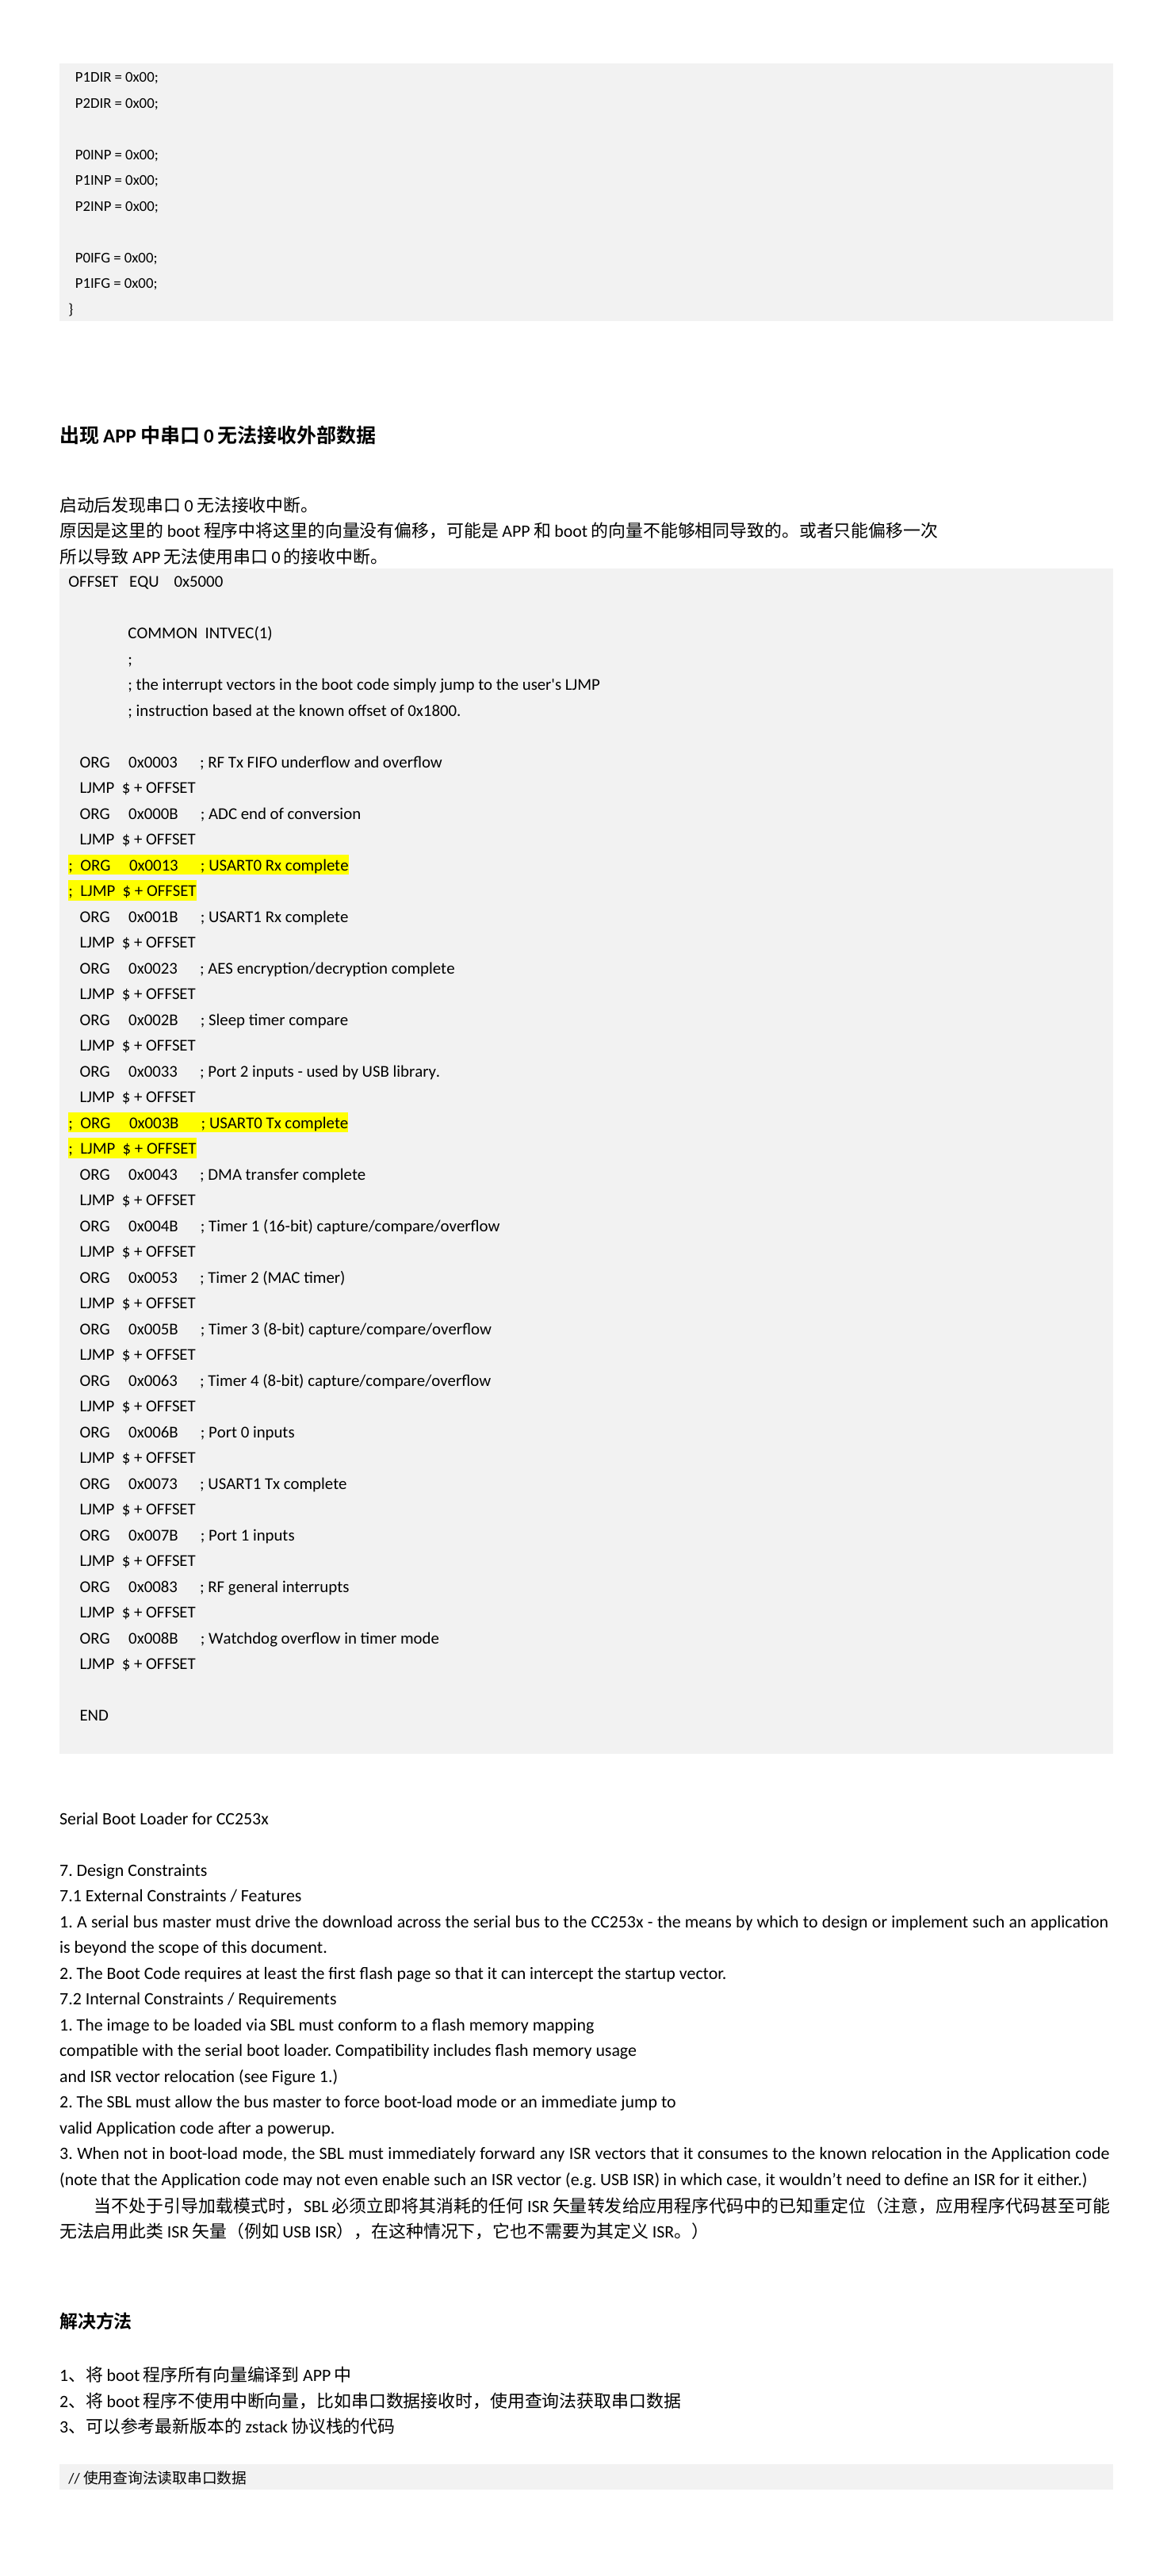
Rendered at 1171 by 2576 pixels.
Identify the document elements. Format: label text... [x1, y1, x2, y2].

text 1. The image to be loaded via SBL must conform to a flash memory mapping [59, 2011, 1111, 2037]
text 1. A serial bus master must drive the download across the serial bus to the CC253x - the means by which to design or implement such an application is beyond the scope of this document. [59, 1908, 1111, 1960]
text 3. When not in boot-load mode, the SBL must immediately forward any ISR vectors that it consumes to the known relocation in the Application code (note that the Application code may not even enable such an ISR vector (e.g. USB ISR) in which case, it wouldn’t need to define an ISR for it either.) [59, 2140, 1111, 2191]
text 2. The SBL must allow the bus master to force boot-load mode or an immediate jump to [59, 2088, 1111, 2115]
subtitle 出现APP中串口0无法接收外部数据 [59, 408, 1111, 460]
text 当不处于引导加载模式时，SBL必须立即将其消耗的任何ISR矢量转发给应用程序代码中的已知重定位（注意，应用程序代码甚至可能无法启用此类ISR矢量（例如USB ISR），在这种情况下，它也不需要为其定义ISR。） [59, 2191, 1111, 2243]
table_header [59, 2464, 1113, 2490]
text 原因是这里的boot程序中将这里的向量没有偏移，可能是APP和boot的向量不能够相同导致的。或者只能偏移一次 [59, 517, 1111, 542]
text and ISR vector relocation (see Figure 1.) [59, 2063, 1111, 2088]
text 启动后发现串口0无法接收中断。 [59, 491, 1111, 517]
text 1、将boot程序所有向量编译到APP中 [59, 2361, 1111, 2387]
text 7.2 Internal Constraints / Requirements [59, 1985, 1111, 2011]
text compatible with the serial boot loader. Compatibility includes flash memory usage [59, 2037, 1111, 2063]
text 2. The Boot Code requires at least the first flash page so that it can intercept the startup vector. [59, 1960, 1111, 1985]
text valid Application code after a powerup. [59, 2115, 1111, 2140]
text 7. Design Constraints [59, 1857, 1111, 1882]
text 2、将boot程序不使用中断向量，比如串口数据接收时，使用查询法获取串口数据 [59, 2387, 1111, 2413]
subtitle 解决方法 [59, 2295, 1111, 2346]
text 所以导致APP无法使用串口0的接收中断。 [59, 542, 1111, 568]
text 7.1 External Constraints / Features [59, 1882, 1111, 1908]
text 3、可以参考最新版本的zstack协议栈的代码 [59, 2413, 1111, 2438]
table_header OFFSET EQU 0x5000 COMMON INTVEC(1) ; ; the interrupt vectors in the boot code simply jump to the user's LJMP ; instruction based at the known offset of 0x1800. ORG 0x0003 ; RF Tx FIFO underflow and overflow LJMP $ + OFFSET ORG 0x000B ; ADC end of conversion LJMP $ + OFFSET ; ORG 0x0013 ; USART0 Rx complete ; LJMP $ + OFFSET ORG 0x001B ; USART1 Rx complete LJMP $ + OFFSET ORG 0x0023 ; AES encryption/decryption complete LJMP $ + OFFSET ORG 0x002B ; Sleep timer compare LJMP $ + OFFSET ORG 0x0033 ; Port 2 inputs - used by USB library. LJMP $ + OFFSET ; ORG 0x003B ; USART0 Tx complete ; LJMP $ + OFFSET ORG 0x0043 ; DMA transfer complete LJMP $ + OFFSET ORG 0x004B ; Timer 1 (16-bit) capture/compare/overflow LJMP $ + OFFSET ORG 0x0053 ; Timer 2 (MAC timer) LJMP $ + OFFSET ORG 0x005B ; Timer 3 (8-bit) capture/compare/overflow LJMP $ + OFFSET ORG 0x0063 ; Timer 4 (8-bit) capture/compare/overflow LJMP $ + OFFSET ORG 0x006B ; Port 0 inputs LJMP $ + OFFSET ORG 0x0073 ; USART1 Tx complete LJMP $ + OFFSET ORG 0x007B ; Port 1 inputs LJMP $ + OFFSET ORG 0x0083 ; RF general interrupts LJMP $ + OFFSET ORG 0x008B ; Watchdog overflow in timer mode LJMP $ + OFFSET END [59, 568, 1113, 1754]
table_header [59, 63, 1113, 321]
text Serial Boot Loader for CC253x [59, 1805, 1111, 1831]
